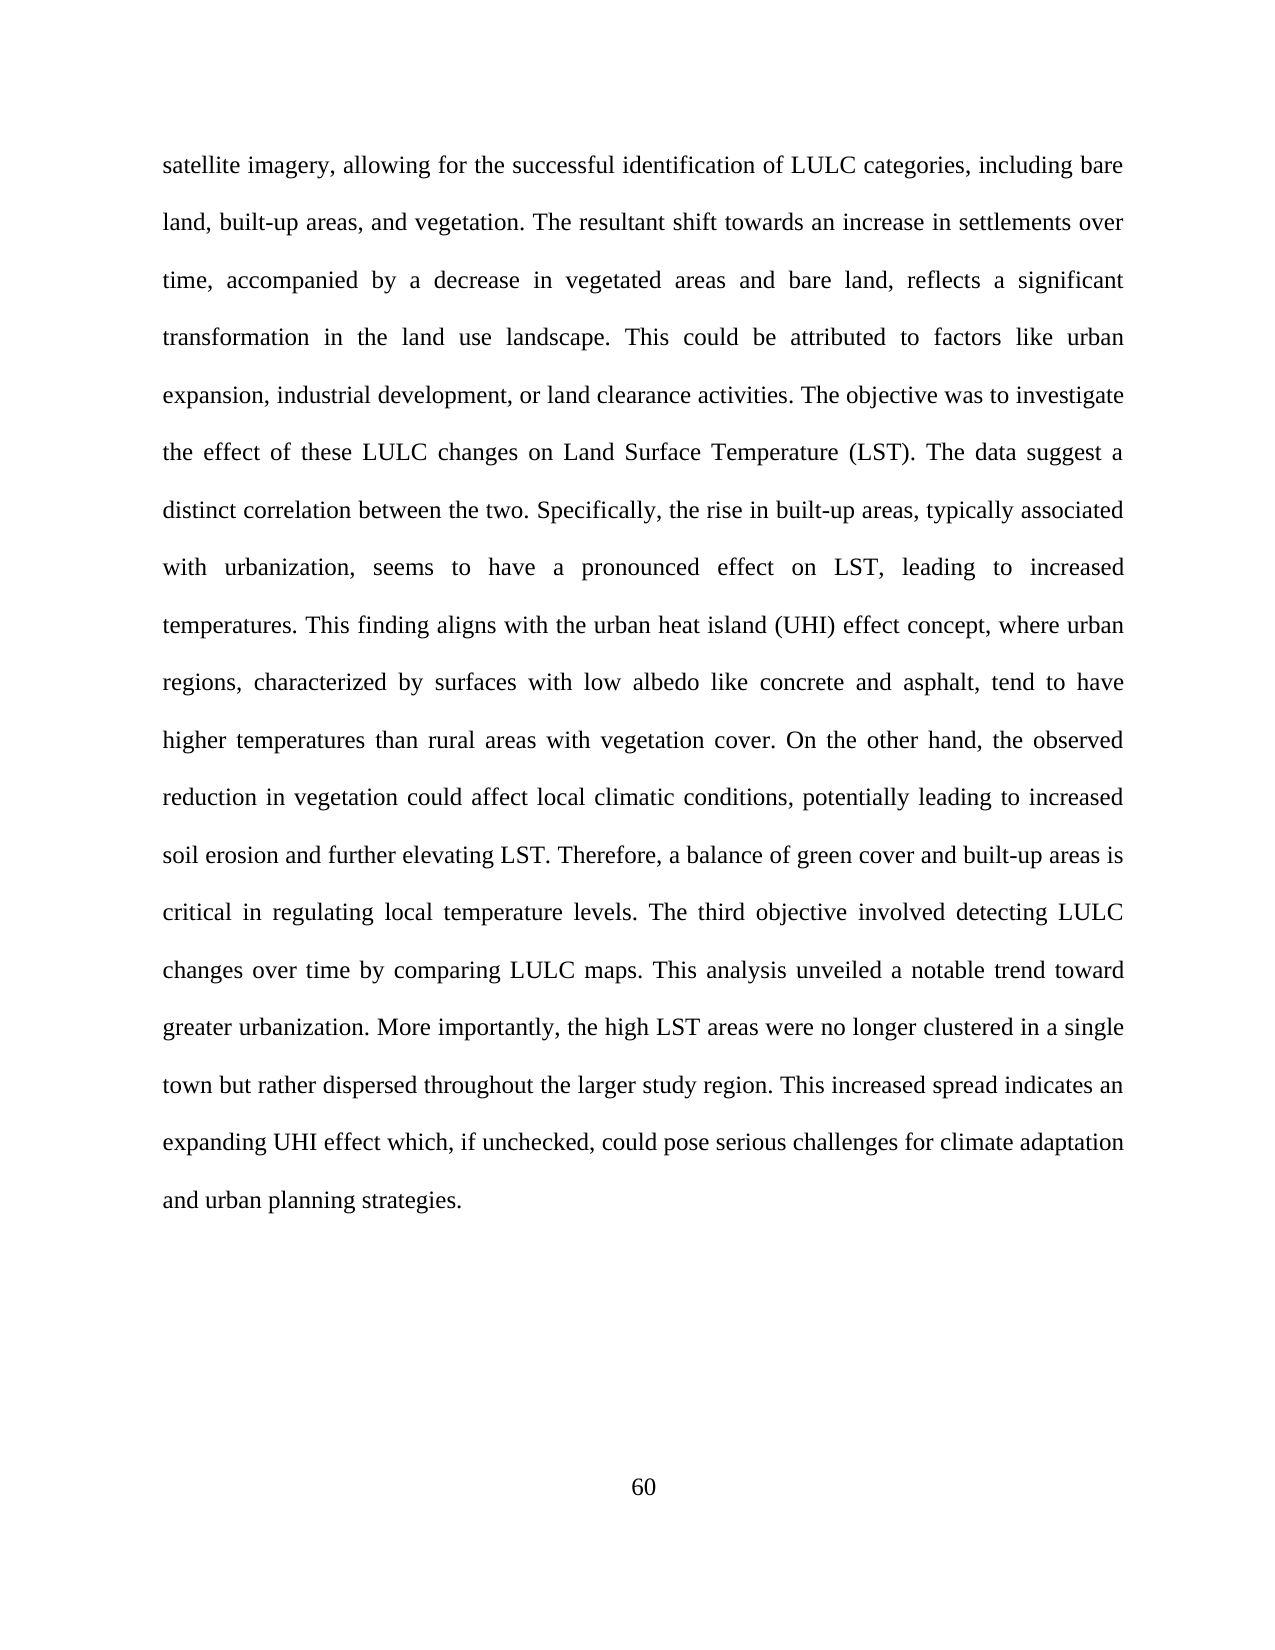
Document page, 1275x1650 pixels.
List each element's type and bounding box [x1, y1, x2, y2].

text [162, 150, 1125, 1214]
